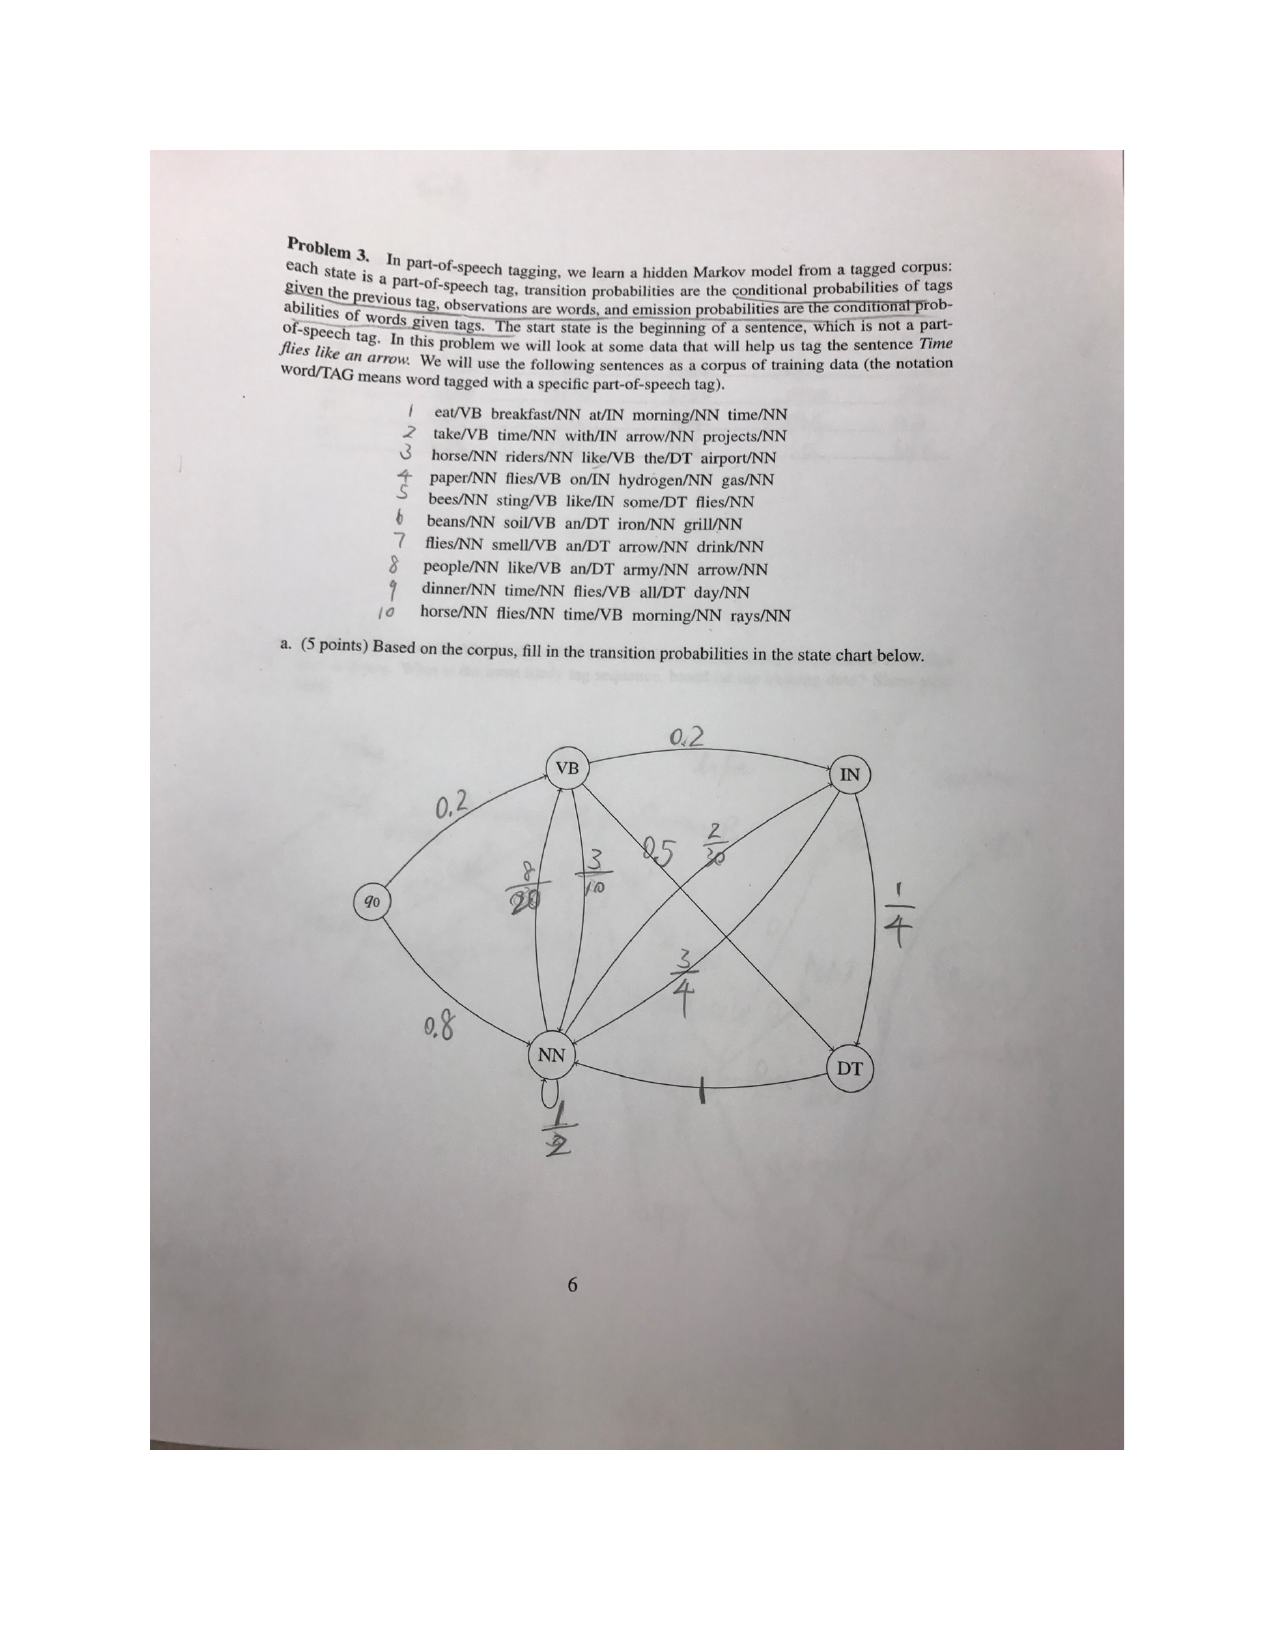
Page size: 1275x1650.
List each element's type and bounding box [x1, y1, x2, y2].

picture [150, 150, 1125, 1450]
